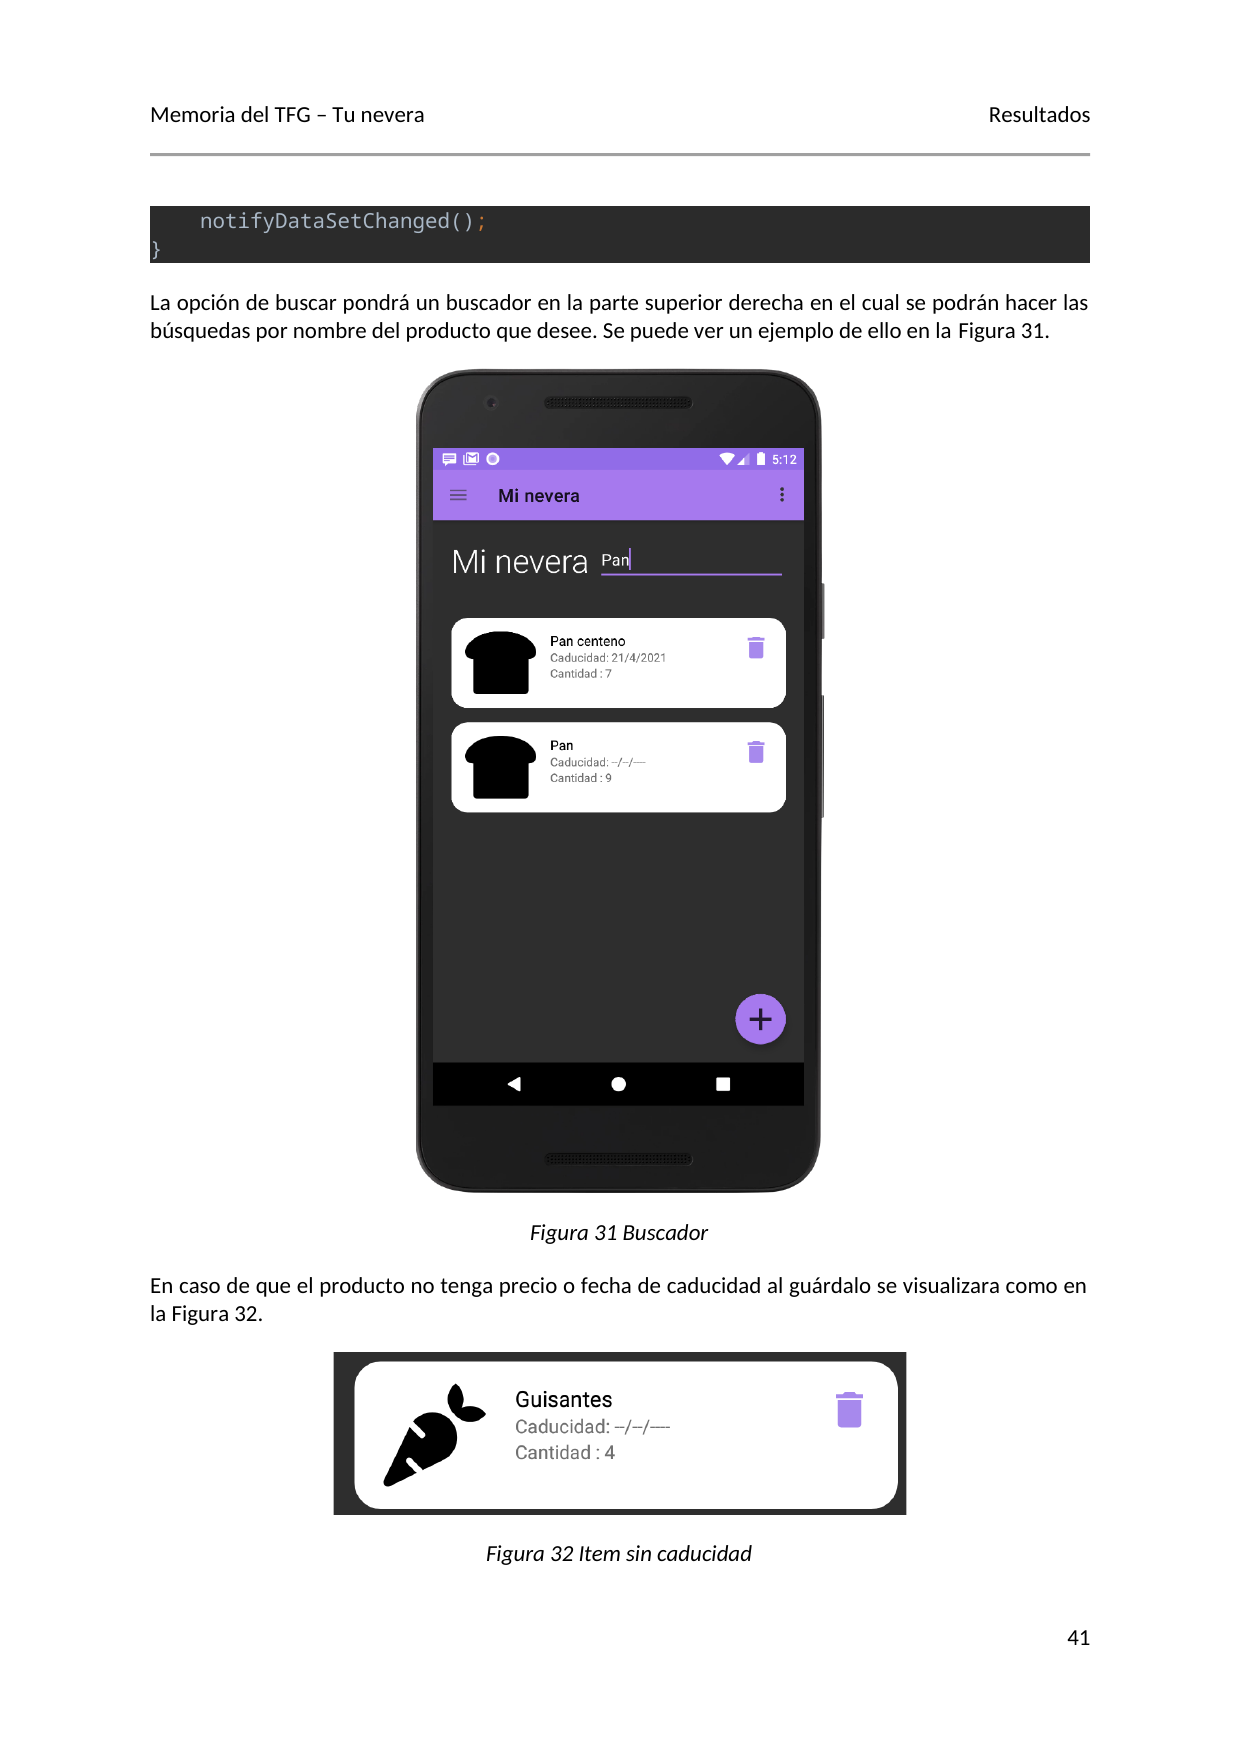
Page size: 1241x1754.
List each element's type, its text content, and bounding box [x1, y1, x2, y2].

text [150, 206, 1090, 263]
text En caso de que el producto no tenga precio o fecha de caducidad al guárdalo se visualizara como en la Figura 32. [150, 1271, 1090, 1327]
picture [416, 368, 825, 1193]
text La opción de buscar pondrá un buscador en la parte superior derecha en el cual se podrán hacer las búsquedas por nombre del producto que desee. Se puede ver un ejemplo de ello en la Figura 31. [150, 288, 1090, 344]
picture [333, 1352, 907, 1515]
